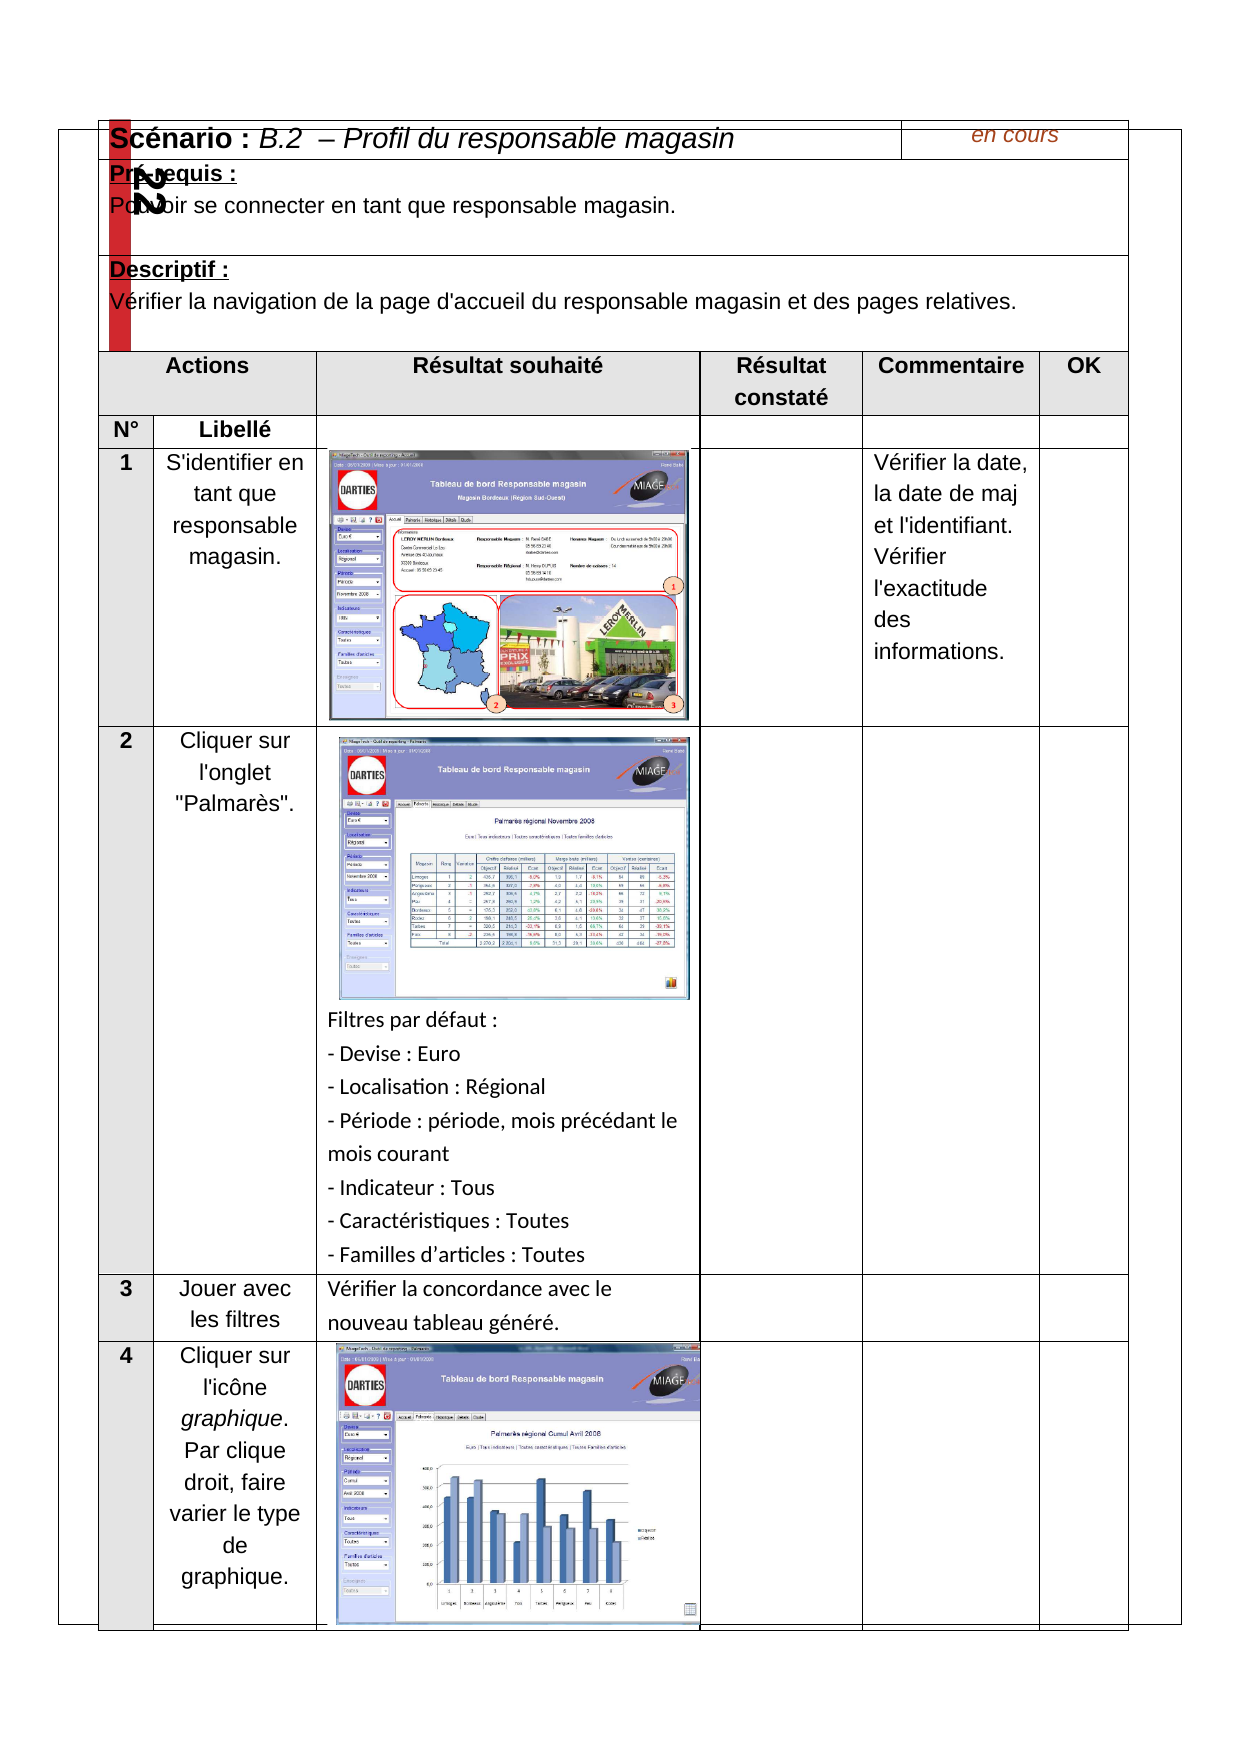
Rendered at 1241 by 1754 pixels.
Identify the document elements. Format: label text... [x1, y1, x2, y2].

table_cell Commentaire [863, 352, 1039, 415]
table_cell 2 [99, 727, 153, 1273]
table_cell [317, 416, 699, 448]
table_cell Libellé [154, 416, 316, 448]
table_cell [863, 727, 1039, 1273]
table_cell [1040, 1275, 1128, 1341]
table_cell Vérifier la date, la date de maj et l'identifiant. Vérifier l'exactitude des informations. [863, 449, 1039, 726]
table_cell [701, 1342, 862, 1630]
table_cell 3 [99, 1275, 153, 1341]
table_cell OK [1040, 352, 1128, 415]
table_cell [317, 1342, 699, 1630]
table_cell [1040, 1342, 1128, 1630]
table_cell Cliquer sur l'icône graphique. Par clique droit, faire varier le type de graphique. [154, 1342, 316, 1630]
picture [327, 727, 691, 1001]
table_cell [1040, 449, 1128, 726]
table_cell Résultat constaté [701, 352, 862, 415]
table_cell Filtres par défaut : - Devise : Euro - Localisation : Régional - Période : période, mois précédant le mois courant - Indicateur : Tous - Caractéristiques : Toutes - Familles d’articles : Toutes [317, 727, 699, 1273]
table_cell N° [99, 416, 153, 448]
table_cell [1040, 727, 1128, 1273]
table_header en cours [902, 121, 1128, 159]
table_cell S'identifier en tant que responsable magasin. [154, 449, 316, 726]
table_cell [701, 416, 862, 448]
table_cell [317, 449, 699, 726]
table_cell [701, 449, 862, 726]
table_cell Descriptif : Vérifier la navigation de la page d'accueil du responsable magasin et des pages relatives. [99, 256, 1128, 351]
table_cell [701, 727, 862, 1273]
table_cell Pré-requis : Pouvoir se connecter en tant que responsable magasin. [99, 160, 1128, 255]
table_cell [863, 416, 1039, 448]
picture [327, 448, 692, 721]
table_cell [863, 1342, 1039, 1630]
table_cell 4 [99, 1342, 153, 1630]
table_header Scénario : B.2 – Profil du responsable magasin [99, 121, 901, 159]
table_cell Résultat souhaité [317, 352, 699, 415]
table_cell Vérifier la concordance avec le nouveau tableau généré. [317, 1275, 699, 1341]
table_cell Actions [99, 352, 316, 415]
table_cell Cliquer sur l'onglet "Palmarès". [154, 727, 316, 1273]
table_cell 1 [99, 449, 153, 726]
picture [327, 1342, 700, 1625]
table_cell [863, 1275, 1039, 1341]
table_cell [701, 1275, 862, 1341]
table_cell [1040, 416, 1128, 448]
table_cell Jouer avec les filtres [154, 1275, 316, 1341]
